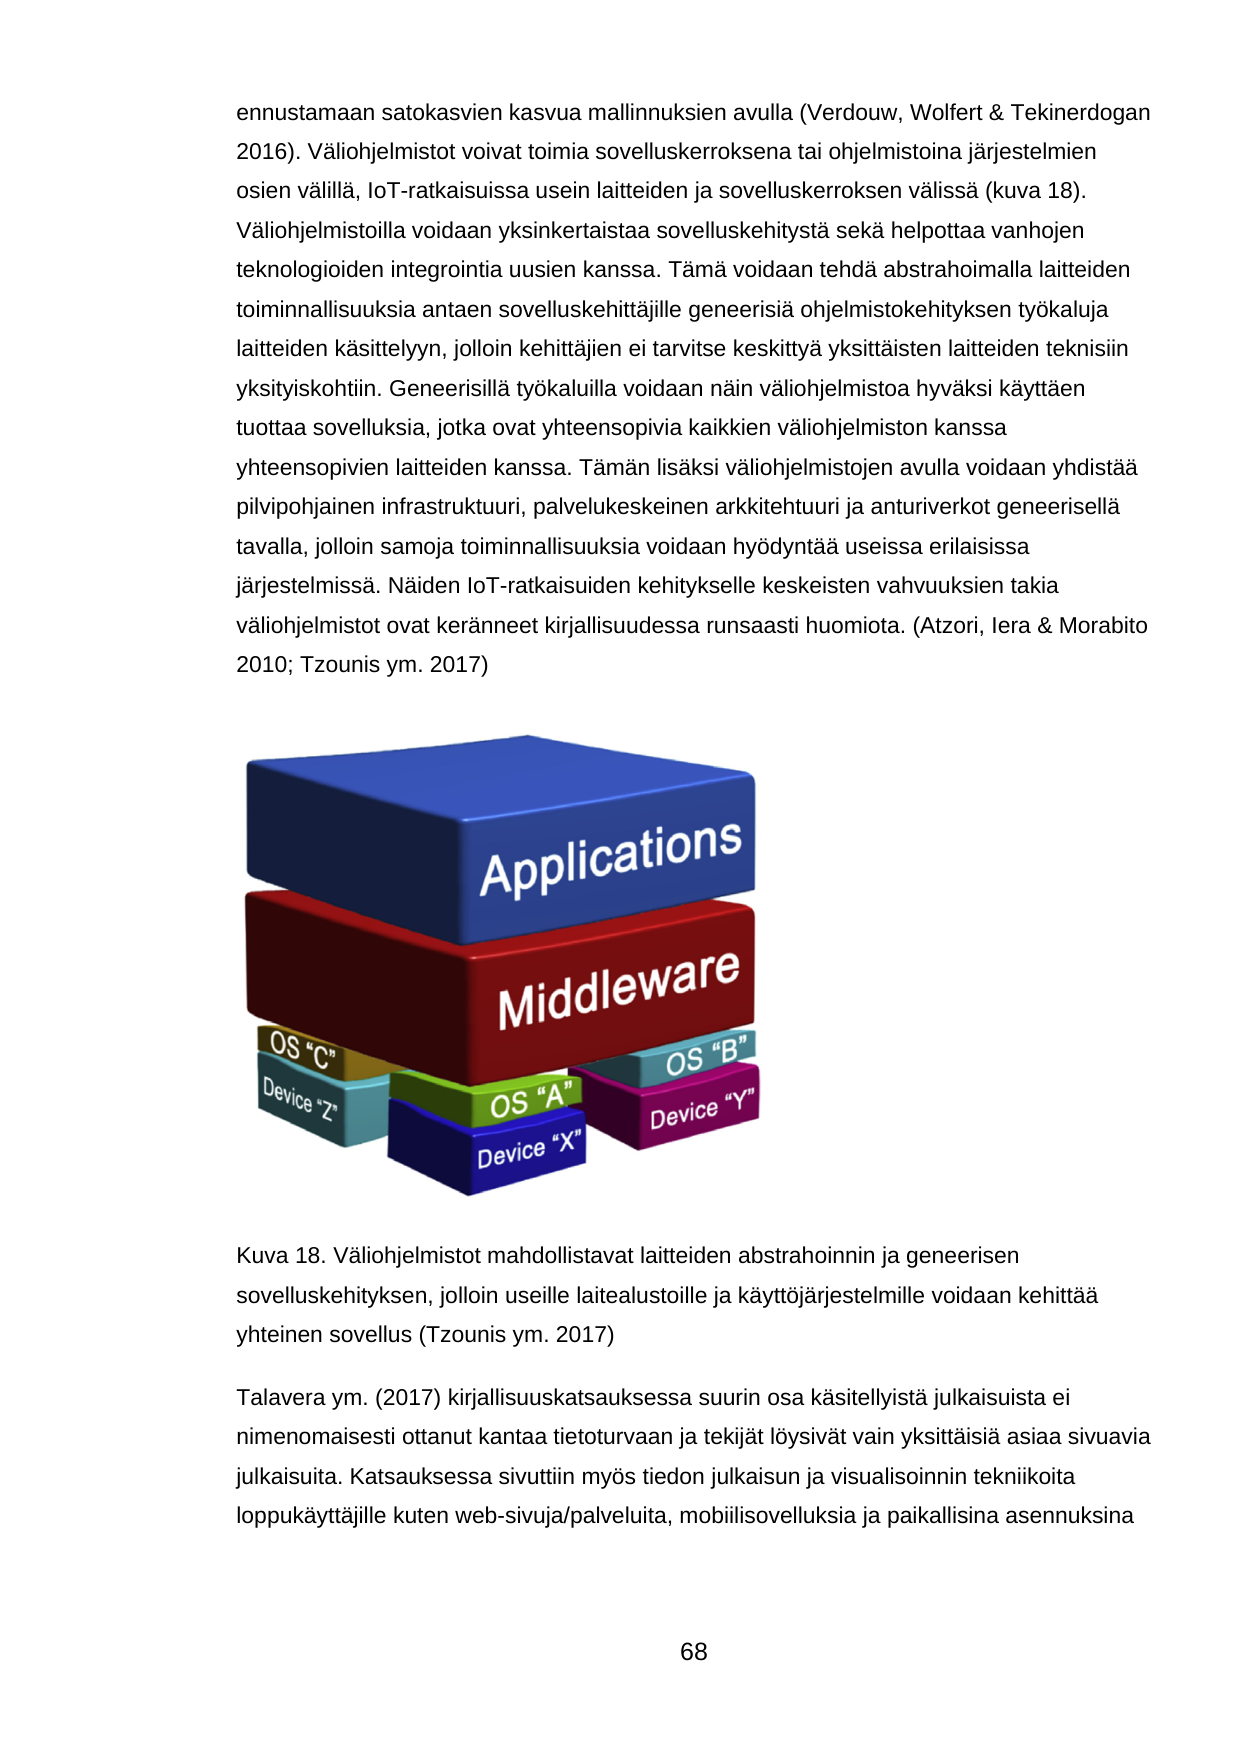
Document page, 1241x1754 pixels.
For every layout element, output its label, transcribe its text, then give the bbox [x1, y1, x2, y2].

picture [236, 713, 768, 1207]
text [236, 98, 1152, 678]
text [236, 1384, 1152, 1528]
text Kuva 18. Väliohjelmistot mahdollistavat laitteiden abstrahoinnin ja geneerisen sovelluskehityksen, jolloin useille laitealustoille ja käyttöjärjestelmille voidaan kehittää yhteinen sovellus (Tzounis ym. 2017) [236, 1242, 1152, 1348]
